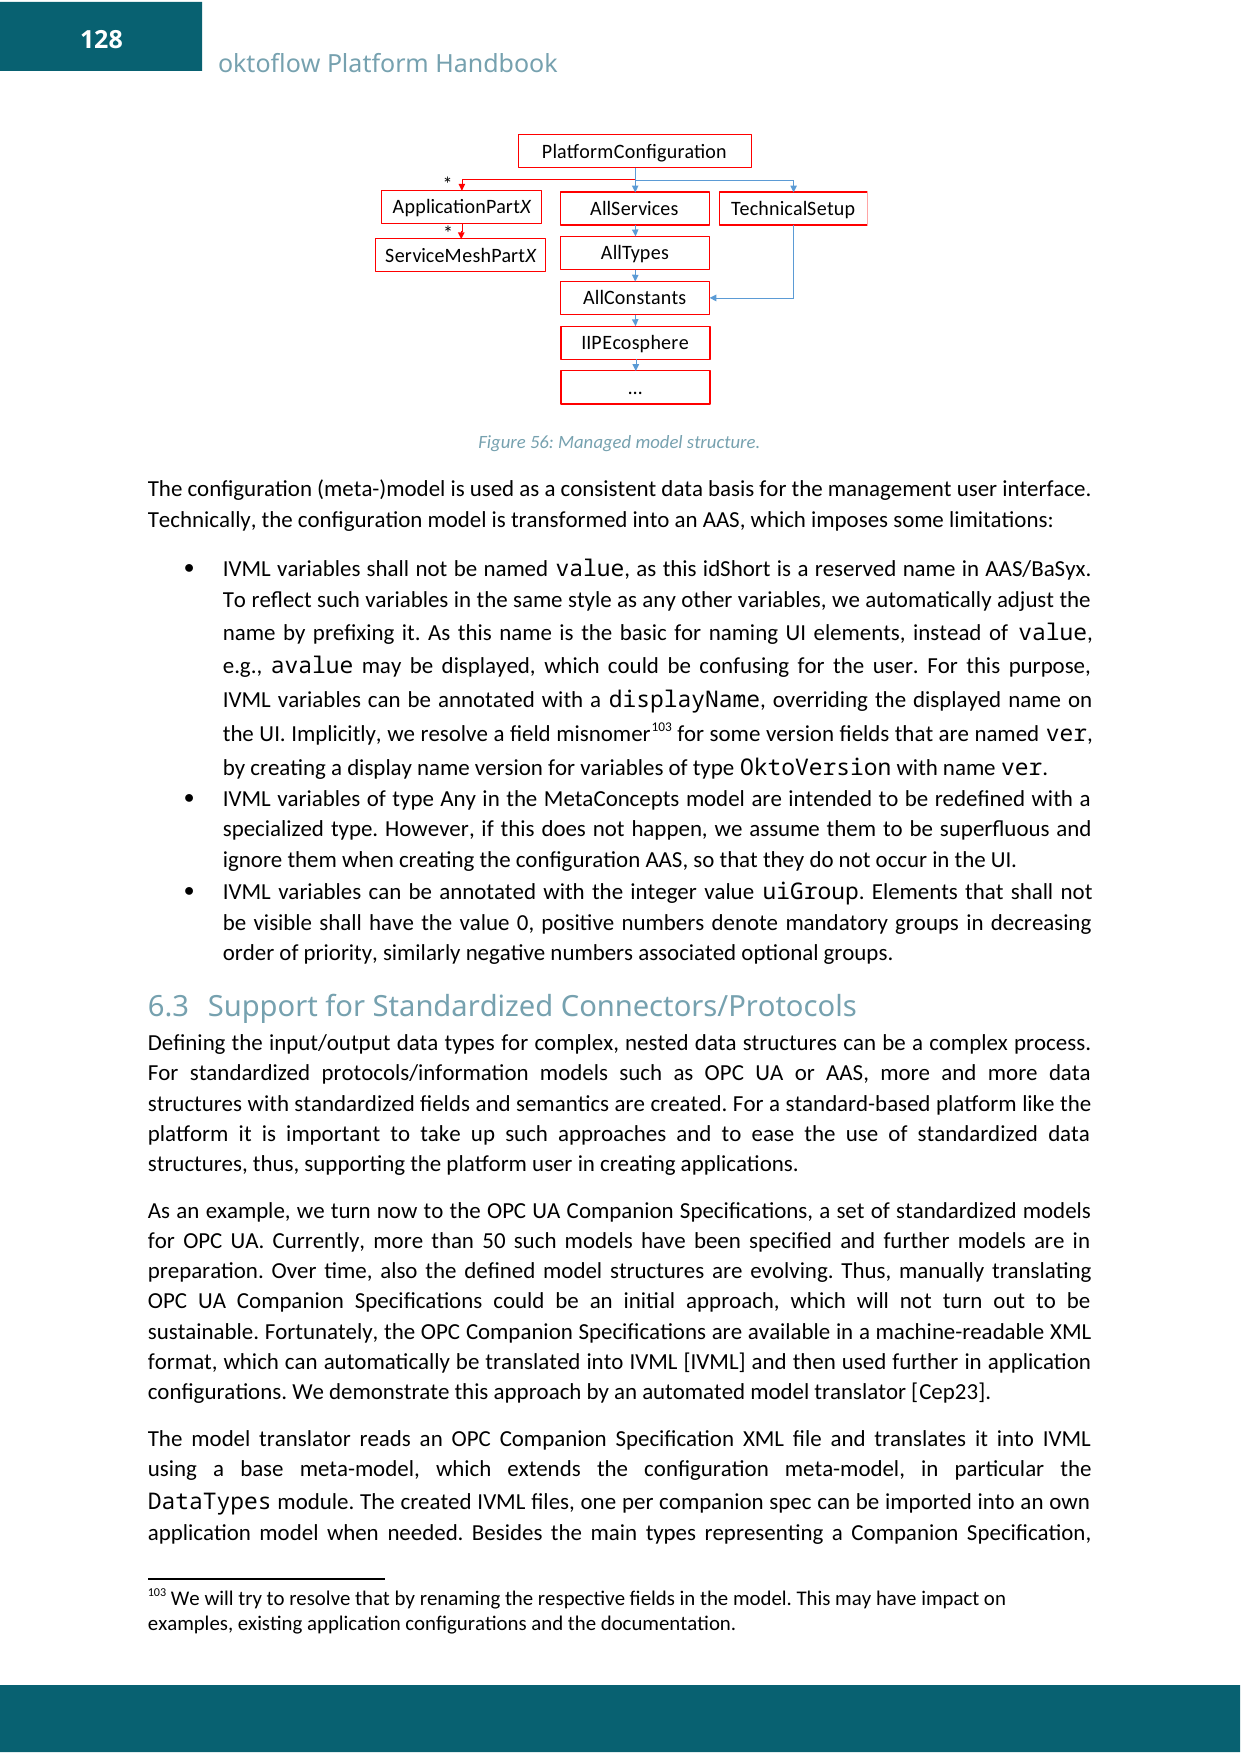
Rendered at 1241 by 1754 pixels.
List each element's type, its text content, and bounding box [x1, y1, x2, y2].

list IVML variables shall not be named value, as this idShort is a reserved name in AAS/BaSyx. To reflect such variables in the same style as any other variables, we automatically adjust the name by prefixing it. As this name is the basic for naming UI elements, instead of value, e.g., avalue may be displayed, which could be confusing for the user. For this purpose, IVML variables can be annotated with a displayName, overriding the displayed name on the UI. Implicitly, we resolve a field misnomer for some version fields that are named ver, by creating a display name version for variables of type OktoVersion with name ver. [185, 552, 1093, 782]
text The configuration (meta-)model is used as a consistent data basis for the management user interface. Technically, the configuration model is transformed into an AAS, which imposes some limitations: [148, 474, 1093, 533]
subtitle Support for Standardized Connectors/Protocols [148, 985, 1093, 1025]
text Figure 56: Managed model structure. [148, 431, 1093, 454]
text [148, 1424, 1093, 1546]
list IVML variables can be annotated with the integer value uiGroup. Elements that shall not be visible shall have the value 0, positive numbers denote mandatory groups in decreasing order of priority, similarly negative numbers associated optional groups. [185, 875, 1093, 967]
text Defining the input/output data types for complex, nested data structures can be a complex process. For standardized protocols/information models such as OPC UA or AAS, more and more data structures with standardized fields and semantics are created. For a standard-based platform like the platform it is important to take up such approaches and to ease the use of standardized data structures, thus, supporting the platform user in creating applications. [148, 1028, 1093, 1177]
list IVML variables of type Any in the MetaConcepts model are intended to be redefined with a specialized type. However, if this does not happen, we assume them to be superfluous and ignore them when creating the configuration AAS, so that they do not occur in the UI. [185, 784, 1093, 873]
text As an example, we turn now to the OPC UA Companion Specifications, a set of standardized models for OPC UA. Currently, more than 50 such models have been specified and further models are in preparation. Over time, also the defined model structures are evolving. Thus, manually translating OPC UA Companion Specifications could be an initial approach, which will not turn out to be sustainable. Fortunately, the OPC Companion Specifications are available in a machine-readable XML format, which can automatically be translated into IVML [IVML] and then used further in application configurations. We demonstrate this approach by an automated model translator [Cep23]. [148, 1196, 1093, 1405]
